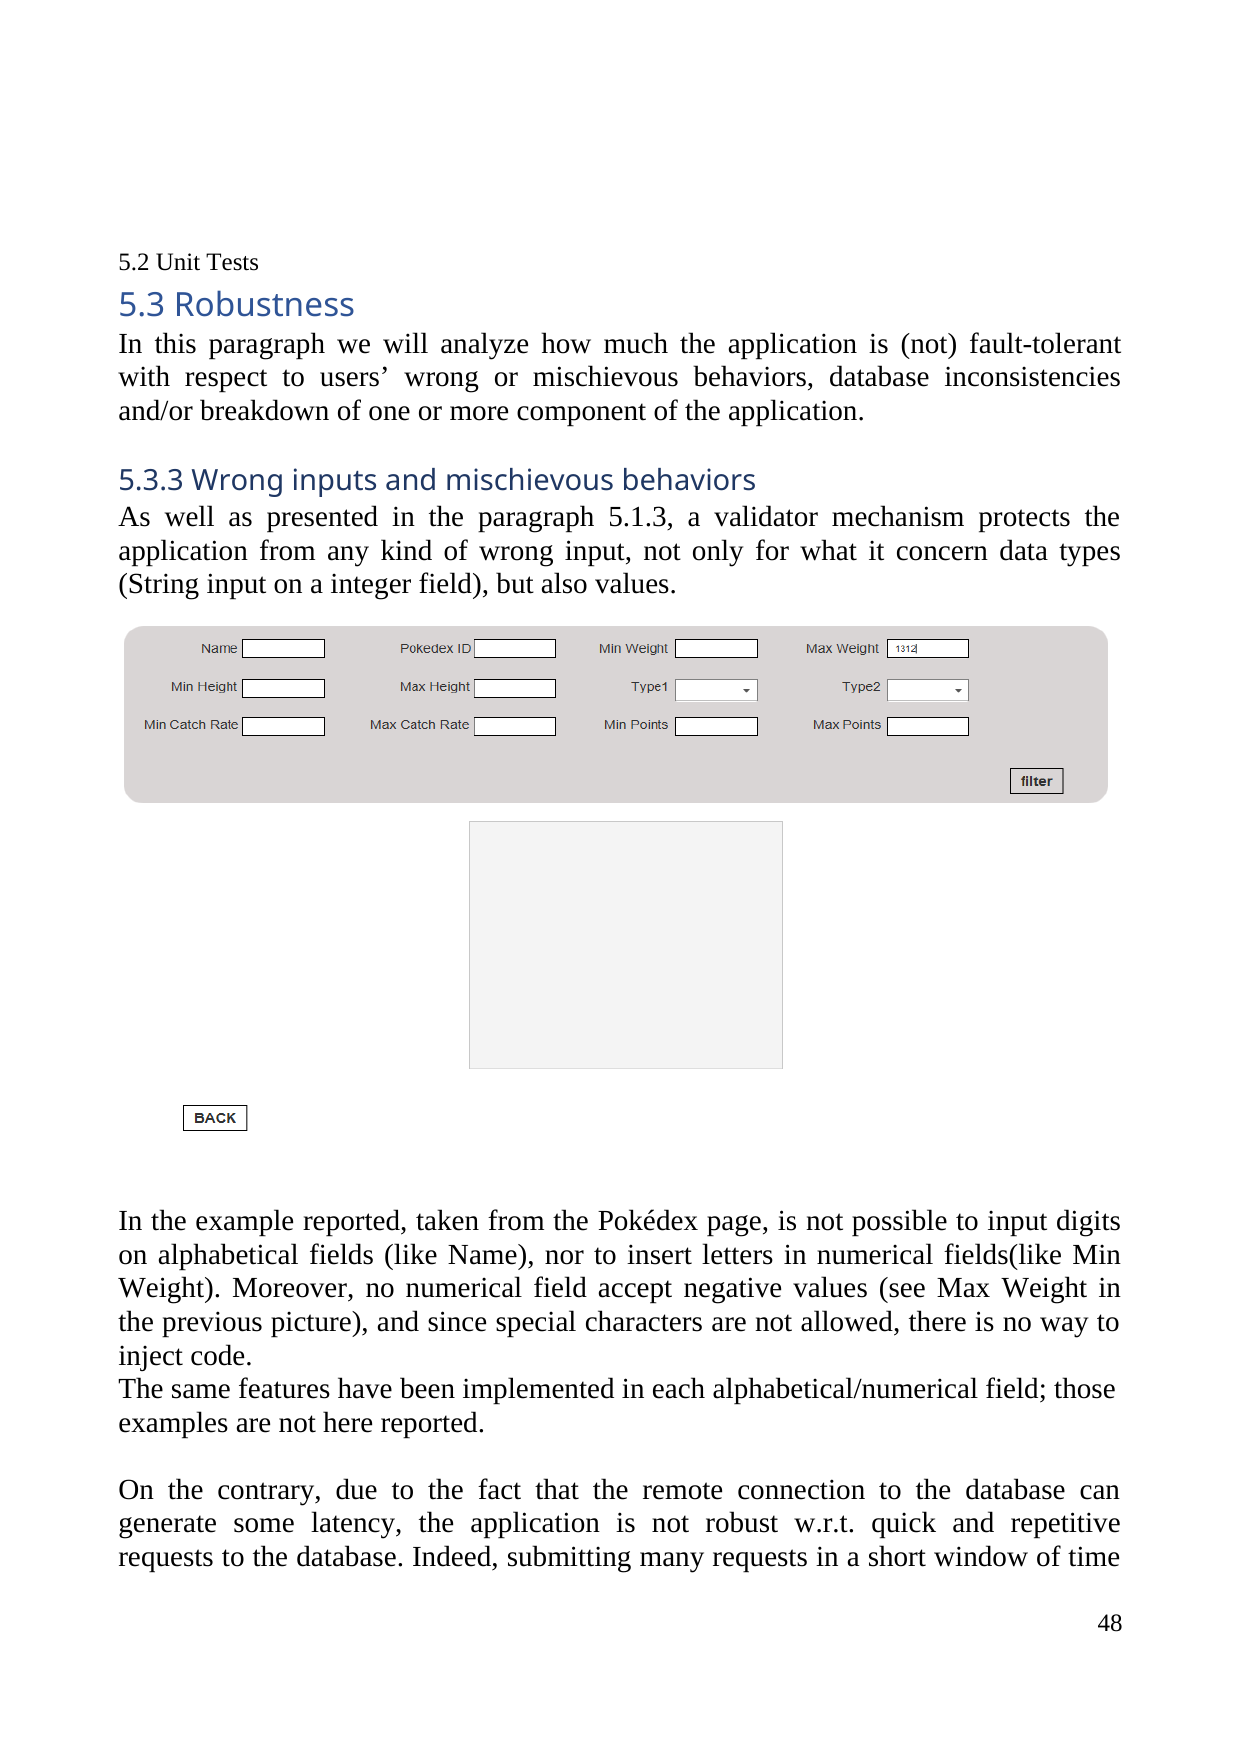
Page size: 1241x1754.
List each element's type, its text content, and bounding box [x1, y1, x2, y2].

text As well as presented in the paragraph 5.1.3, a validator mechanism protects the application from any kind of wrong input, not only for what it concern data types (String input on a integer field), but also values. [118, 499, 1122, 600]
text In the example reported, taken from the Pokédex page, is not possible to input digits on alphabetical fields (like Name), nor to insert letters in numerical fields(like Min Weight). Moreover, no numerical field accept negative values (see Max Weight in the previous picture), and since special characters are not allowed, there is no way to inject code. [118, 1203, 1122, 1371]
subtitle 5.3.3 Wrong inputs and mischievous behaviors [118, 459, 1122, 499]
text 5.2 Unit Tests [118, 247, 1122, 276]
text In this paragraph we will analyze how much the application is (not) fault-tolerant with respect to users’ wrong or mischievous behaviors, database inconsistencies and/or breakdown of one or more component of the application. [118, 326, 1122, 426]
picture [117, 617, 1123, 1140]
subtitle 5.3 Robustness [118, 280, 1122, 326]
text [118, 1472, 1122, 1572]
text The same features have been implemented in each alphabetical/numerical field; those examples are not here reported. [118, 1371, 1122, 1438]
